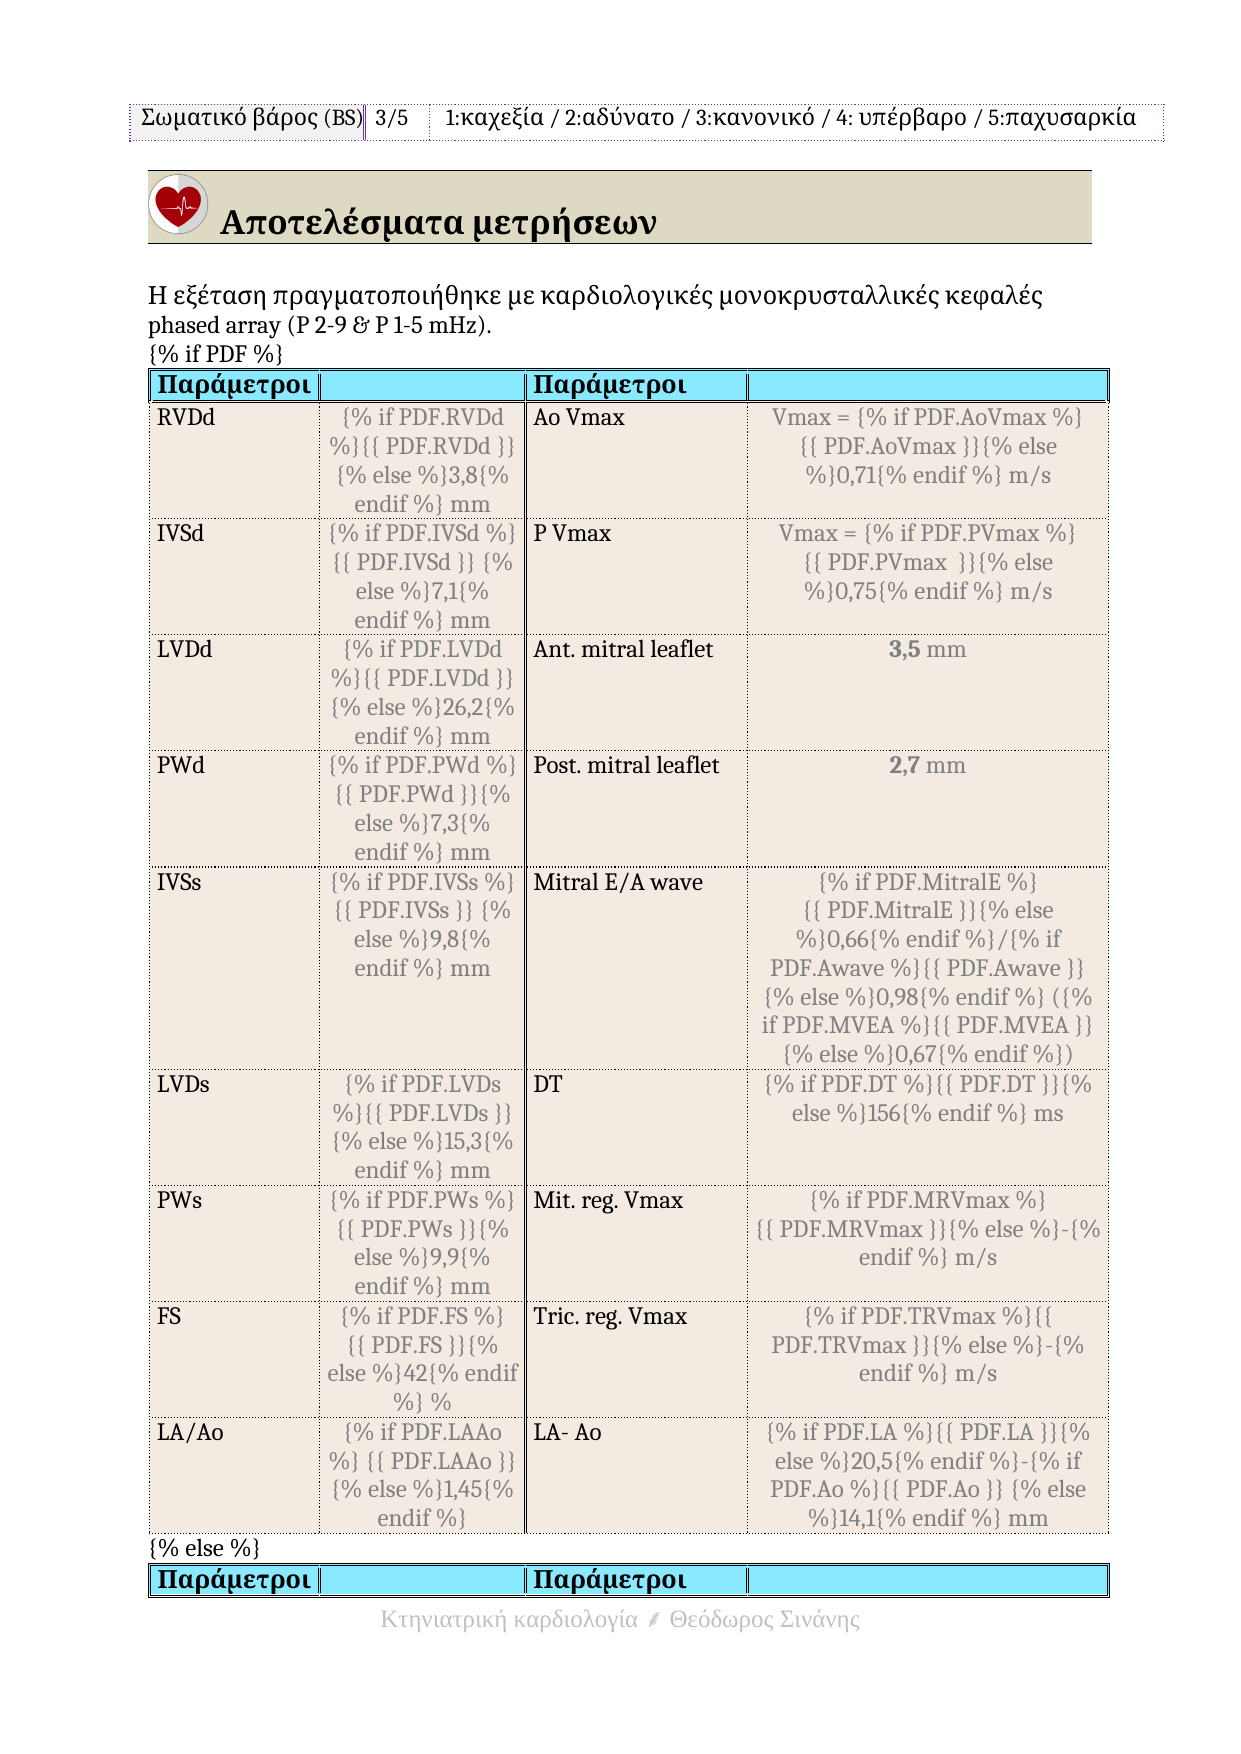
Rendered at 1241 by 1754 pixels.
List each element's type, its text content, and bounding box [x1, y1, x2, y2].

text {% else %} [148, 1534, 1092, 1563]
table_cell FS [149, 1301, 319, 1417]
table_cell Tric. reg. Vmax [527, 1301, 747, 1417]
text Η εξέταση πραγματοποιήθηκε με καρδιολογικές μονοκρυσταλλικές κεφαλές phased array (P 2-9 & P 1-5 mHz). [148, 282, 1092, 339]
table_header Παράμετροι [526, 371, 747, 400]
table_cell {% if PDF.LA %}{{ PDF.LA }}{% else %}20,5{% endif %}-{% if PDF.Ao %}{{ PDF.Ao }} {% else %}14,1{% endif %} mm [747, 1417, 1109, 1533]
table_cell LVDs [149, 1069, 319, 1185]
table_cell {% if PDF.FS %}{{ PDF.FS }}{% else %}42{% endif %} % [319, 1301, 524, 1417]
table_cell Mitral E/A wave [527, 866, 747, 1069]
table_header [319, 1564, 526, 1594]
table_header Παράμετροι [526, 1566, 747, 1594]
table_cell {% if PDF.PWs %}{{ PDF.PWs }}{% else %}9,9{% endif %} mm [319, 1185, 524, 1301]
picture [147, 173, 209, 235]
table_cell {% if PDF.LVDd %}{{ PDF.LVDd }} {% else %}26,2{% endif %} mm [319, 634, 524, 750]
table_cell {% if PDF.RVDd %}{{ PDF.RVDd }}{% else %}3,8{% endif %} mm [319, 403, 524, 518]
table_cell {% if PDF.LVDs %}{{ PDF.LVDs }}{% else %}15,3{% endif %} mm [319, 1069, 524, 1185]
table_cell RVDd [149, 400, 319, 518]
table_cell 3,5 mm [747, 634, 1109, 750]
table_cell Mit. reg. Vmax [527, 1185, 747, 1301]
table_cell Post. mitral leaflet [527, 750, 747, 866]
table_cell PWs [149, 1185, 319, 1301]
table_cell IVSd [149, 518, 319, 634]
table_cell PWd [149, 750, 319, 866]
table_header Παράμετροι [151, 371, 319, 400]
text {% if PDF %} [148, 339, 1092, 368]
table_cell LA/Ao [149, 1417, 319, 1533]
table_cell IVSs [149, 866, 319, 1069]
table_cell P Vmax [527, 518, 747, 634]
table_cell LVDd [149, 634, 319, 750]
table_cell Vmax = {% if PDF.PVmax %}{{ PDF.PVmax }}{% else %}0,75{% endif %} m/s [747, 518, 1109, 634]
table_cell {% if PDF.TRVmax %}{{ PDF.TRVmax }}{% else %}-{% endif %} m/s [747, 1301, 1109, 1417]
table_cell Vmax = {% if PDF.AoVmax %}{{ PDF.AoVmax }}{% else %}0,71{% endif %} m/s [747, 400, 1109, 518]
table_cell DT [527, 1069, 747, 1185]
table_header Παράμετροι [151, 1566, 319, 1594]
table_cell {% if PDF.IVSd %}{{ PDF.IVSd }} {% else %}7,1{% endif %} mm [319, 518, 524, 634]
table_cell 1:καχεξία / 2:αδύνατο / 3:κανονικό / 4: υπέρβαρο / 5:παχυσαρκία [430, 104, 1163, 140]
table_cell {% if PDF.PWd %}{{ PDF.PWd }}{% else %}7,3{% endif %} mm [319, 750, 524, 866]
table_cell LA- Ao [527, 1417, 747, 1533]
table_cell 3/5 [366, 104, 429, 140]
table_cell 2,7 mm [747, 750, 1109, 866]
table_cell {% if PDF.MRVmax %}{{ PDF.MRVmax }}{% else %}-{% endif %} m/s [747, 1185, 1109, 1301]
table_cell {% if PDF.LAAo %} {{ PDF.LAAo }}{% else %}1,45{% endif %} [319, 1417, 524, 1533]
table_cell {% if PDF.IVSs %}{{ PDF.IVSs }} {% else %}9,8{% endif %} mm [319, 866, 524, 1069]
table_header [319, 369, 526, 400]
text Αποτελέσματα μετρήσεων [148, 171, 1092, 243]
table_header [747, 371, 1107, 400]
table_cell Ao Vmax [527, 403, 747, 518]
table_cell {% if PDF.MitralE %}{{ PDF.MitralE }}{% else %}0,66{% endif %}/{% if PDF.Awave %}{{ PDF.Awave }} {% else %}0,98{% endif %} ({% if PDF.MVEA %}{{ PDF.MVEA }}{% else %}0,67{% endif %}) [747, 866, 1109, 1069]
table_header [747, 1566, 1107, 1594]
table_cell Ant. mitral leaflet [527, 634, 747, 750]
table_cell Σωματικό βάρος (BS) [130, 104, 363, 140]
table_cell {% if PDF.DT %}{{ PDF.DT }}{% else %}156{% endif %} ms [747, 1069, 1109, 1185]
